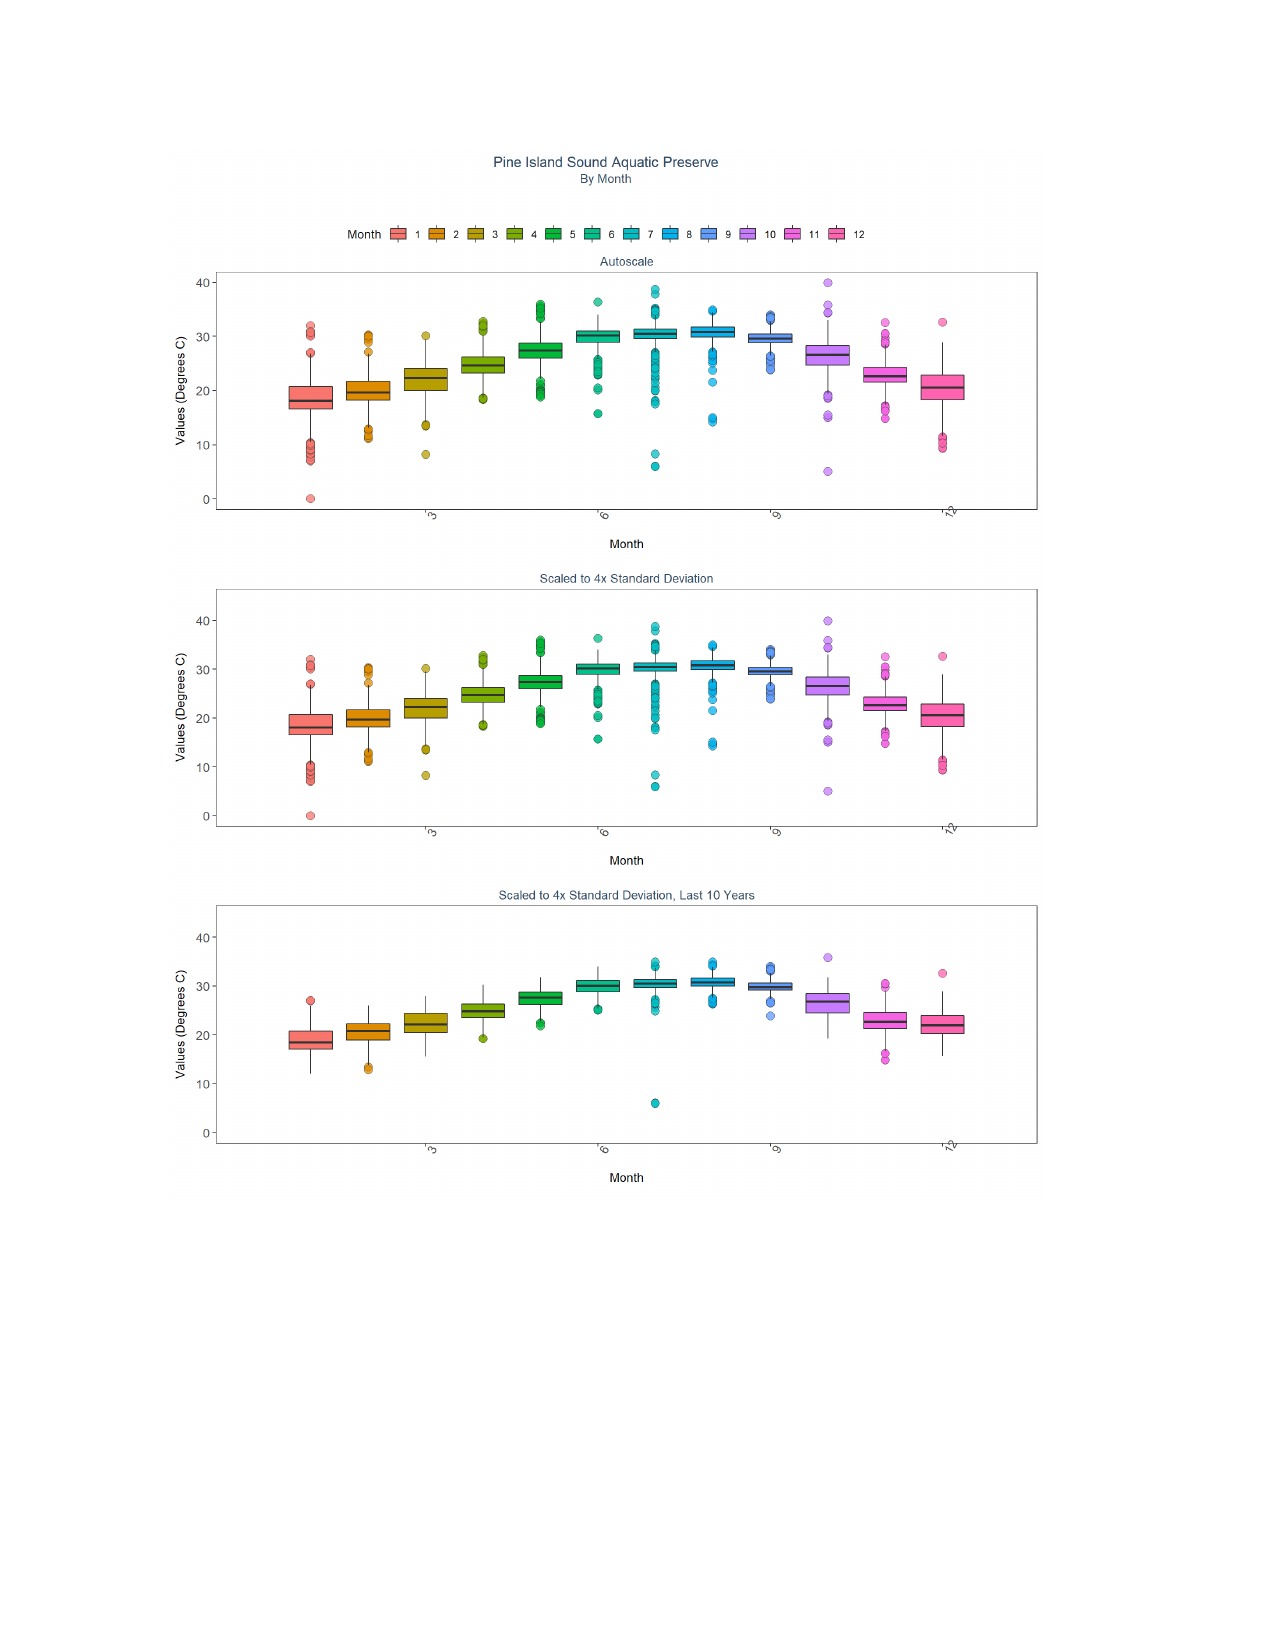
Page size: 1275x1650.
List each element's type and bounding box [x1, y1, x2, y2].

picture [168, 150, 1044, 1200]
